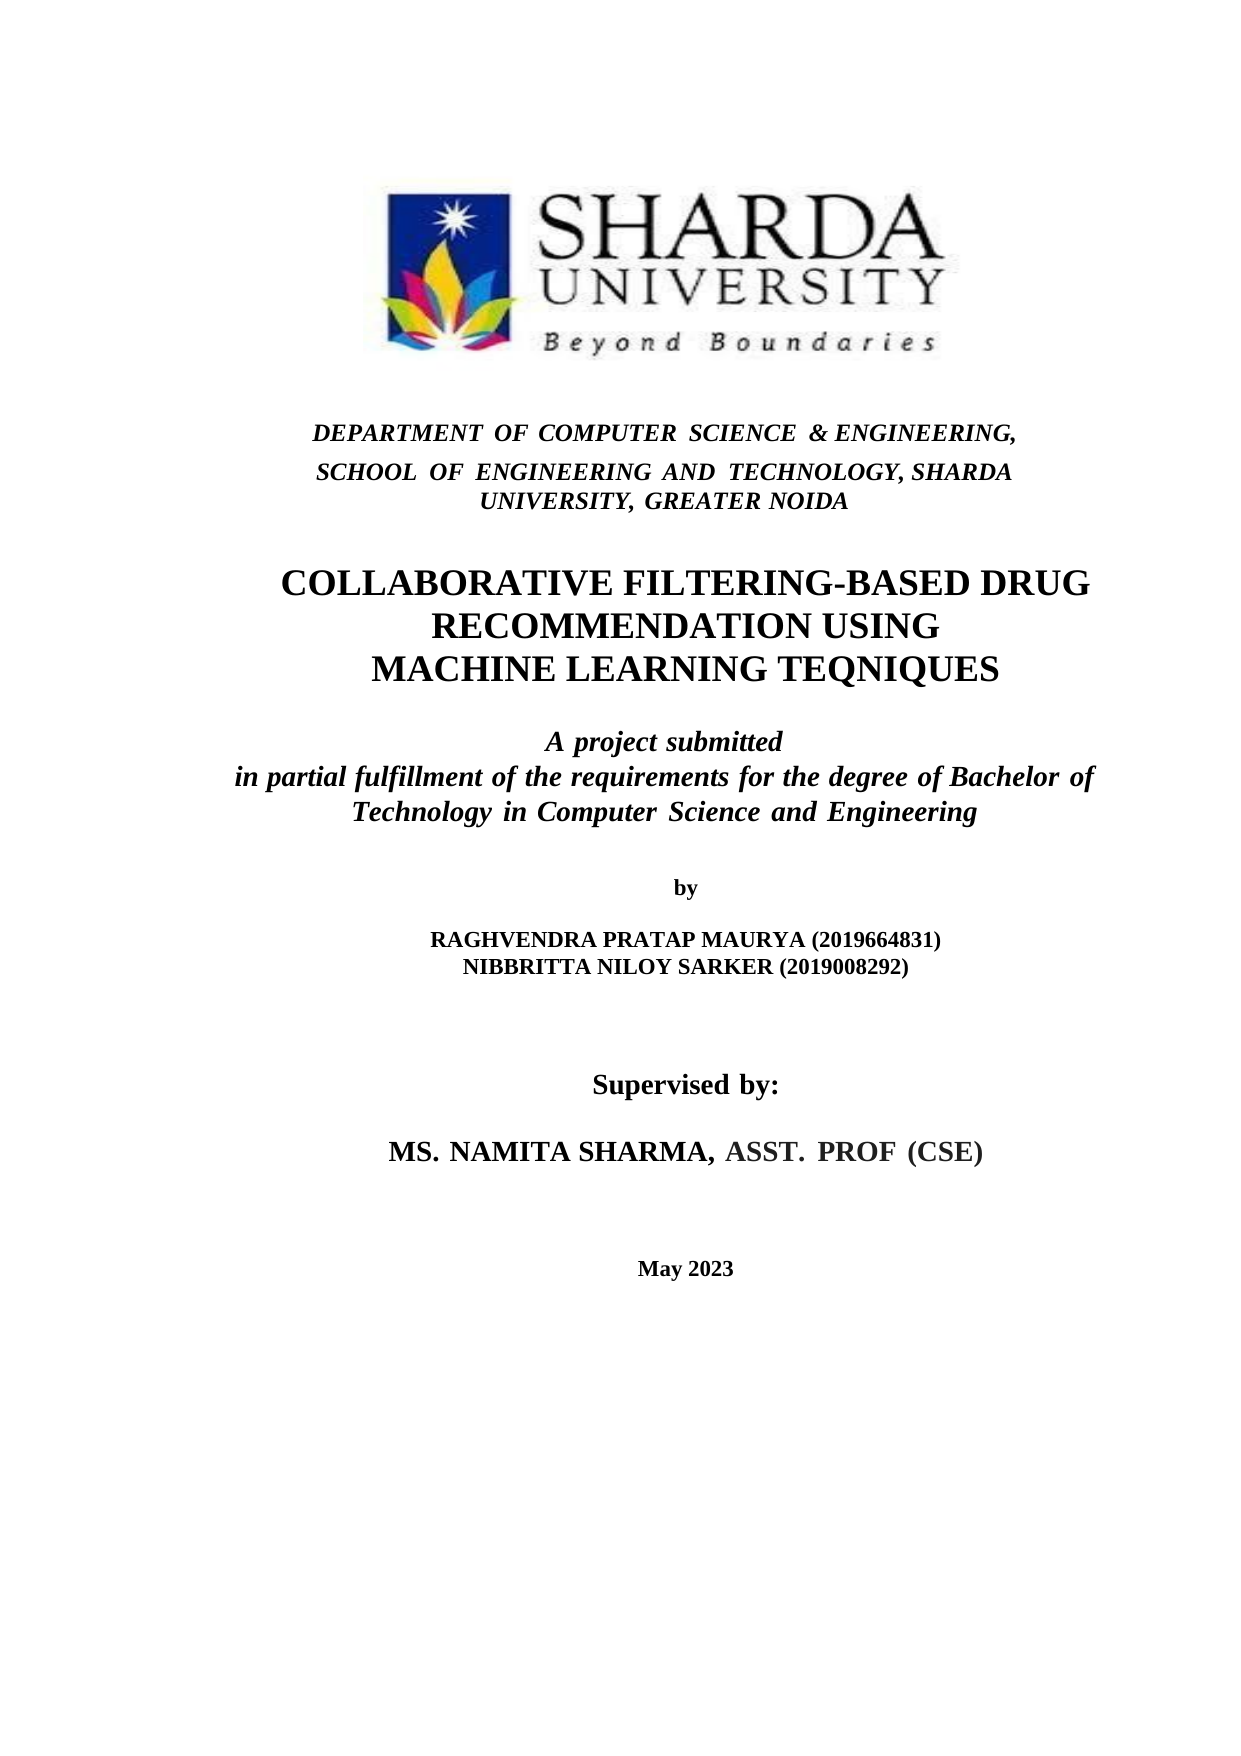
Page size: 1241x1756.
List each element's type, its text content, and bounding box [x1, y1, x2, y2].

text SCHOOL OF ENGINEERING AND TECHNOLOGY, SHARDA UNIVERSITY, GREATER NOIDA [272, 457, 1057, 515]
text MACHINE LEARNING TEQNIQUES [175, 647, 1196, 690]
text DEPARTMENT OF COMPUTER SCIENCE & ENGINEERING, [272, 418, 1057, 447]
text in partial fulfillment of the requirements for the degree of Bachelor of Technology in Computer Science and Engineering [231, 759, 1097, 828]
text COLLABORATIVE FILTERING-BASED DRUG RECOMMENDATION USING [175, 561, 1196, 647]
text NIBBRITTA NILOY SARKER (2019008292) [175, 953, 1196, 979]
text A project submitted [271, 724, 1057, 758]
text Supervised by: [175, 1067, 1196, 1101]
picture [363, 157, 967, 392]
text RAGHVENDRA PRATAP MAURYA (2019664831) [175, 927, 1196, 953]
text by [175, 874, 1196, 900]
text May 2023 [175, 1254, 1196, 1281]
text MS. NAMITA SHARMA, ASST. PROF (CSE) [175, 1134, 1196, 1168]
